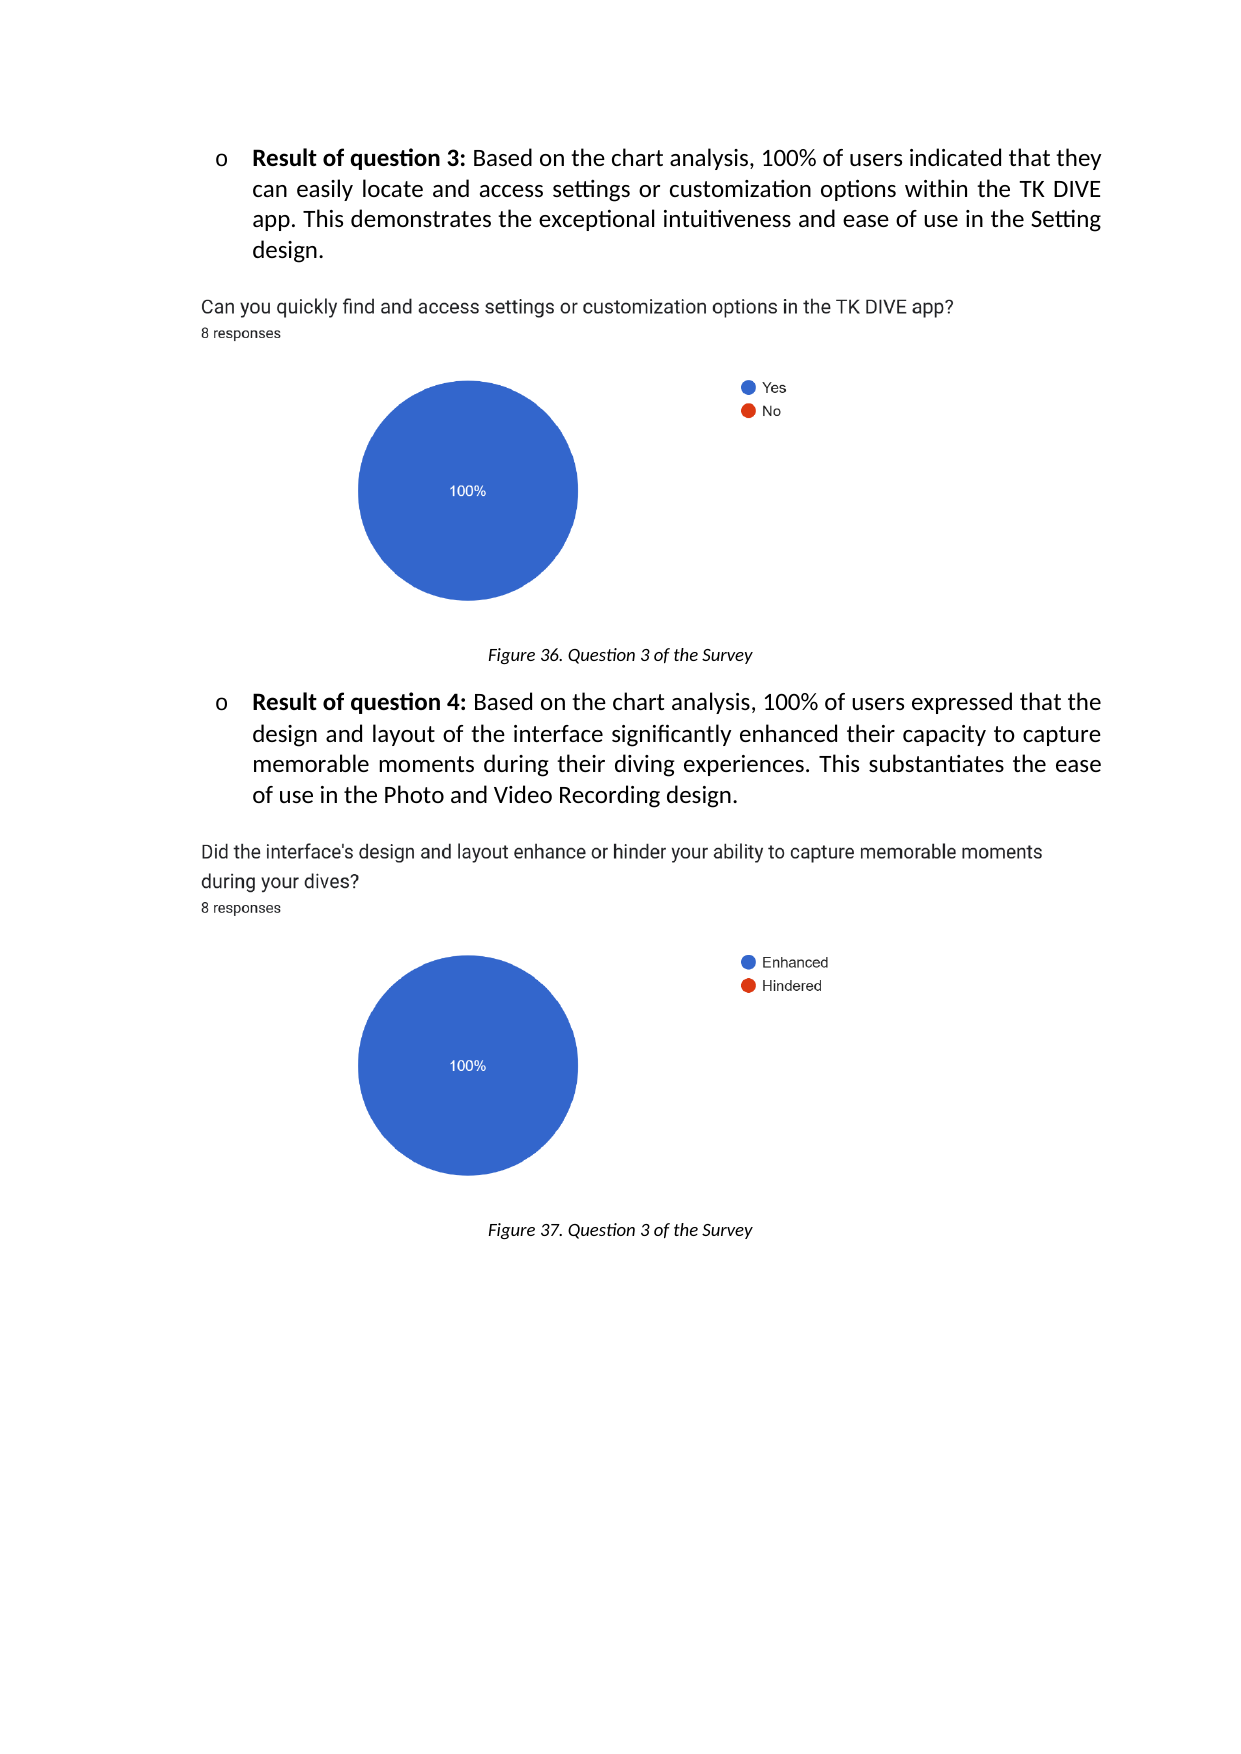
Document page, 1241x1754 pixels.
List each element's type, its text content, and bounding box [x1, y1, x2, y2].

list Result of question 3: Based on the chart analysis, 100% of users indicated that they can easily locate and access settings or customization options within the TK DIVE app. This demonstrates the exceptional intuitiveness and ease of use in the Setting design. [214, 142, 1103, 264]
picture [171, 809, 1072, 1218]
text Figure 37. Question 3 of the Survey [139, 1218, 1103, 1241]
list Result of question 4: Based on the chart analysis, 100% of users expressed that the design and layout of the interface significantly enhanced their capacity to capture memorable moments during their diving experiences. This substantiates the ease of use in the Photo and Video Recording design. [214, 687, 1103, 809]
picture [171, 264, 1072, 643]
text Figure 36. Question 3 of the Survey [139, 643, 1103, 666]
